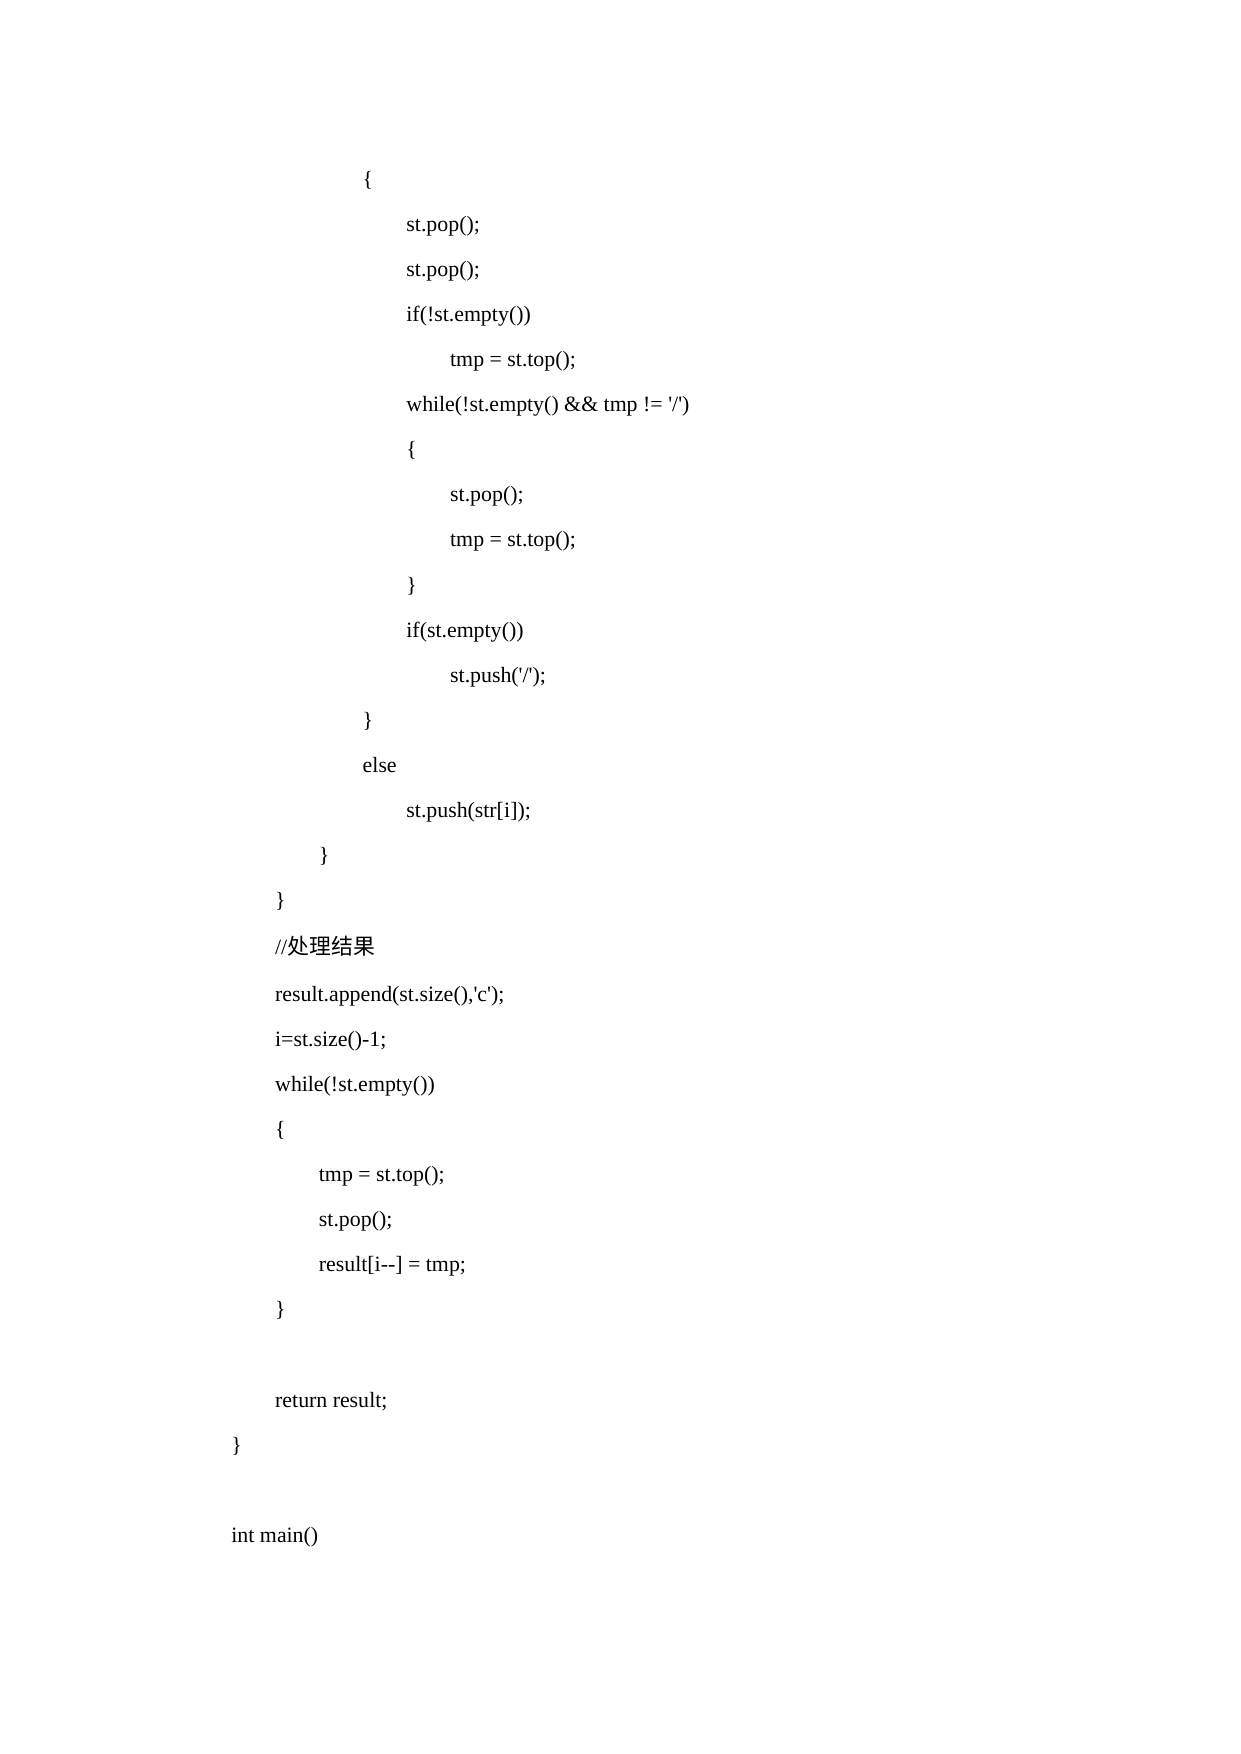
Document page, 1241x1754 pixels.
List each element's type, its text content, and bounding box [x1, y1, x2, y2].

text { [231, 1112, 1053, 1145]
text int main() [231, 1518, 1053, 1551]
text } [231, 568, 1053, 600]
text } [231, 1293, 1053, 1325]
text if(st.empty()) [231, 613, 1053, 646]
text } [231, 703, 1053, 736]
text st.push(str[i]); [231, 793, 1053, 826]
text return result; [231, 1383, 1053, 1416]
text st.pop(); [231, 252, 1053, 285]
text } [231, 1428, 1053, 1461]
text st.pop(); [231, 207, 1053, 239]
text while(!st.empty()) [231, 1067, 1053, 1100]
text tmp = st.top(); [231, 342, 1053, 375]
text } [231, 884, 1053, 916]
text { [231, 433, 1053, 465]
text } [231, 838, 1053, 871]
text tmp = st.top(); [231, 523, 1053, 555]
text while(!st.empty() && tmp != '/') [231, 387, 1053, 420]
text result[i--] = tmp; [231, 1248, 1053, 1280]
text result.append(st.size(),'c'); [231, 977, 1053, 1009]
text else [231, 748, 1053, 781]
text //处理结果 [231, 929, 1053, 961]
text st.pop(); [231, 1203, 1053, 1235]
text if(!st.empty()) [231, 297, 1053, 330]
text { [231, 162, 1053, 194]
text st.push('/'); [231, 658, 1053, 691]
text st.pop(); [231, 478, 1053, 510]
text i=st.size()-1; [231, 1022, 1053, 1055]
text tmp = st.top(); [231, 1157, 1053, 1190]
